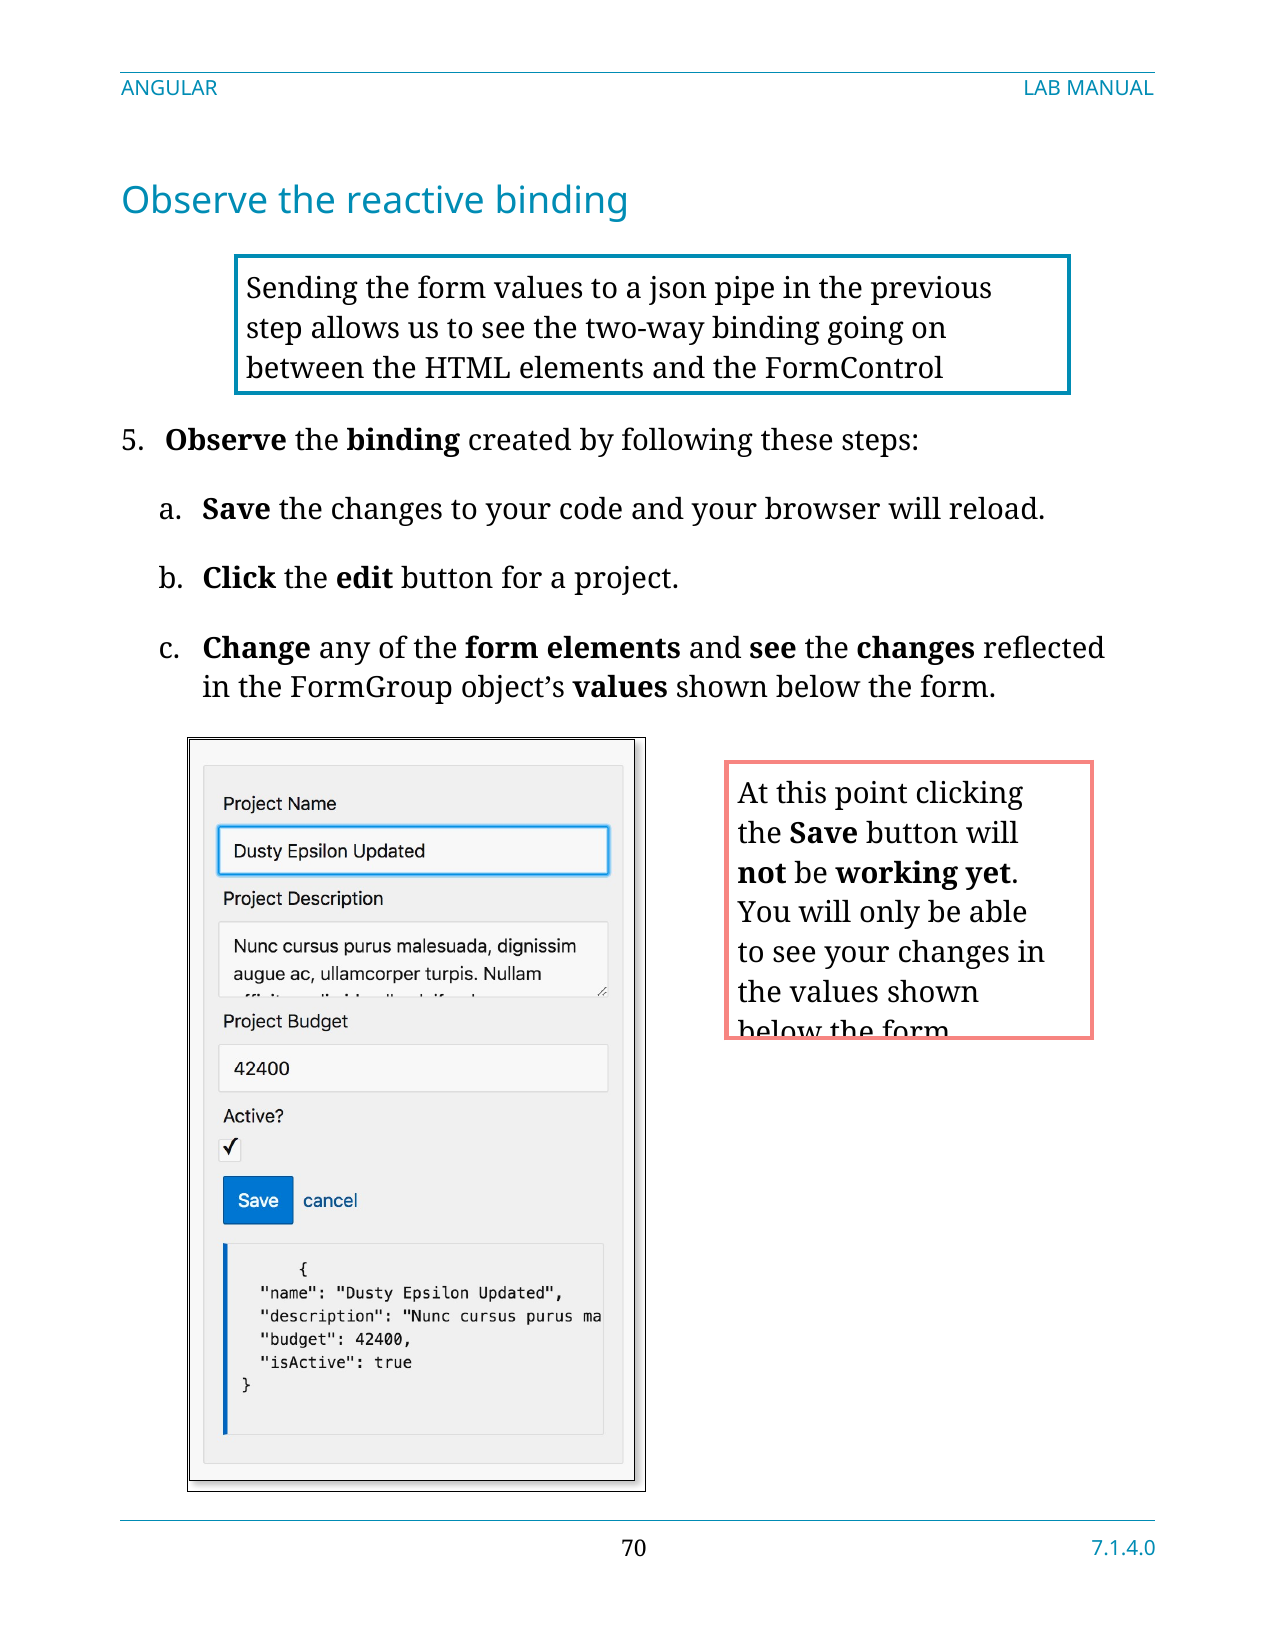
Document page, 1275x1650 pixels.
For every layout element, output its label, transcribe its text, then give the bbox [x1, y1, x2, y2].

subtitle Observe the reactive binding [121, 174, 1198, 225]
picture [188, 738, 645, 1491]
list Save the changes to your code and your browser will reload. [158, 488, 1198, 528]
list Change any of the form elements and see the changes reflected in the FormGroup object’s values shown below the form. [158, 627, 1106, 706]
list Observe the binding created by following these steps: [121, 276, 1198, 458]
list Click the edit button for a project. [158, 558, 1198, 597]
